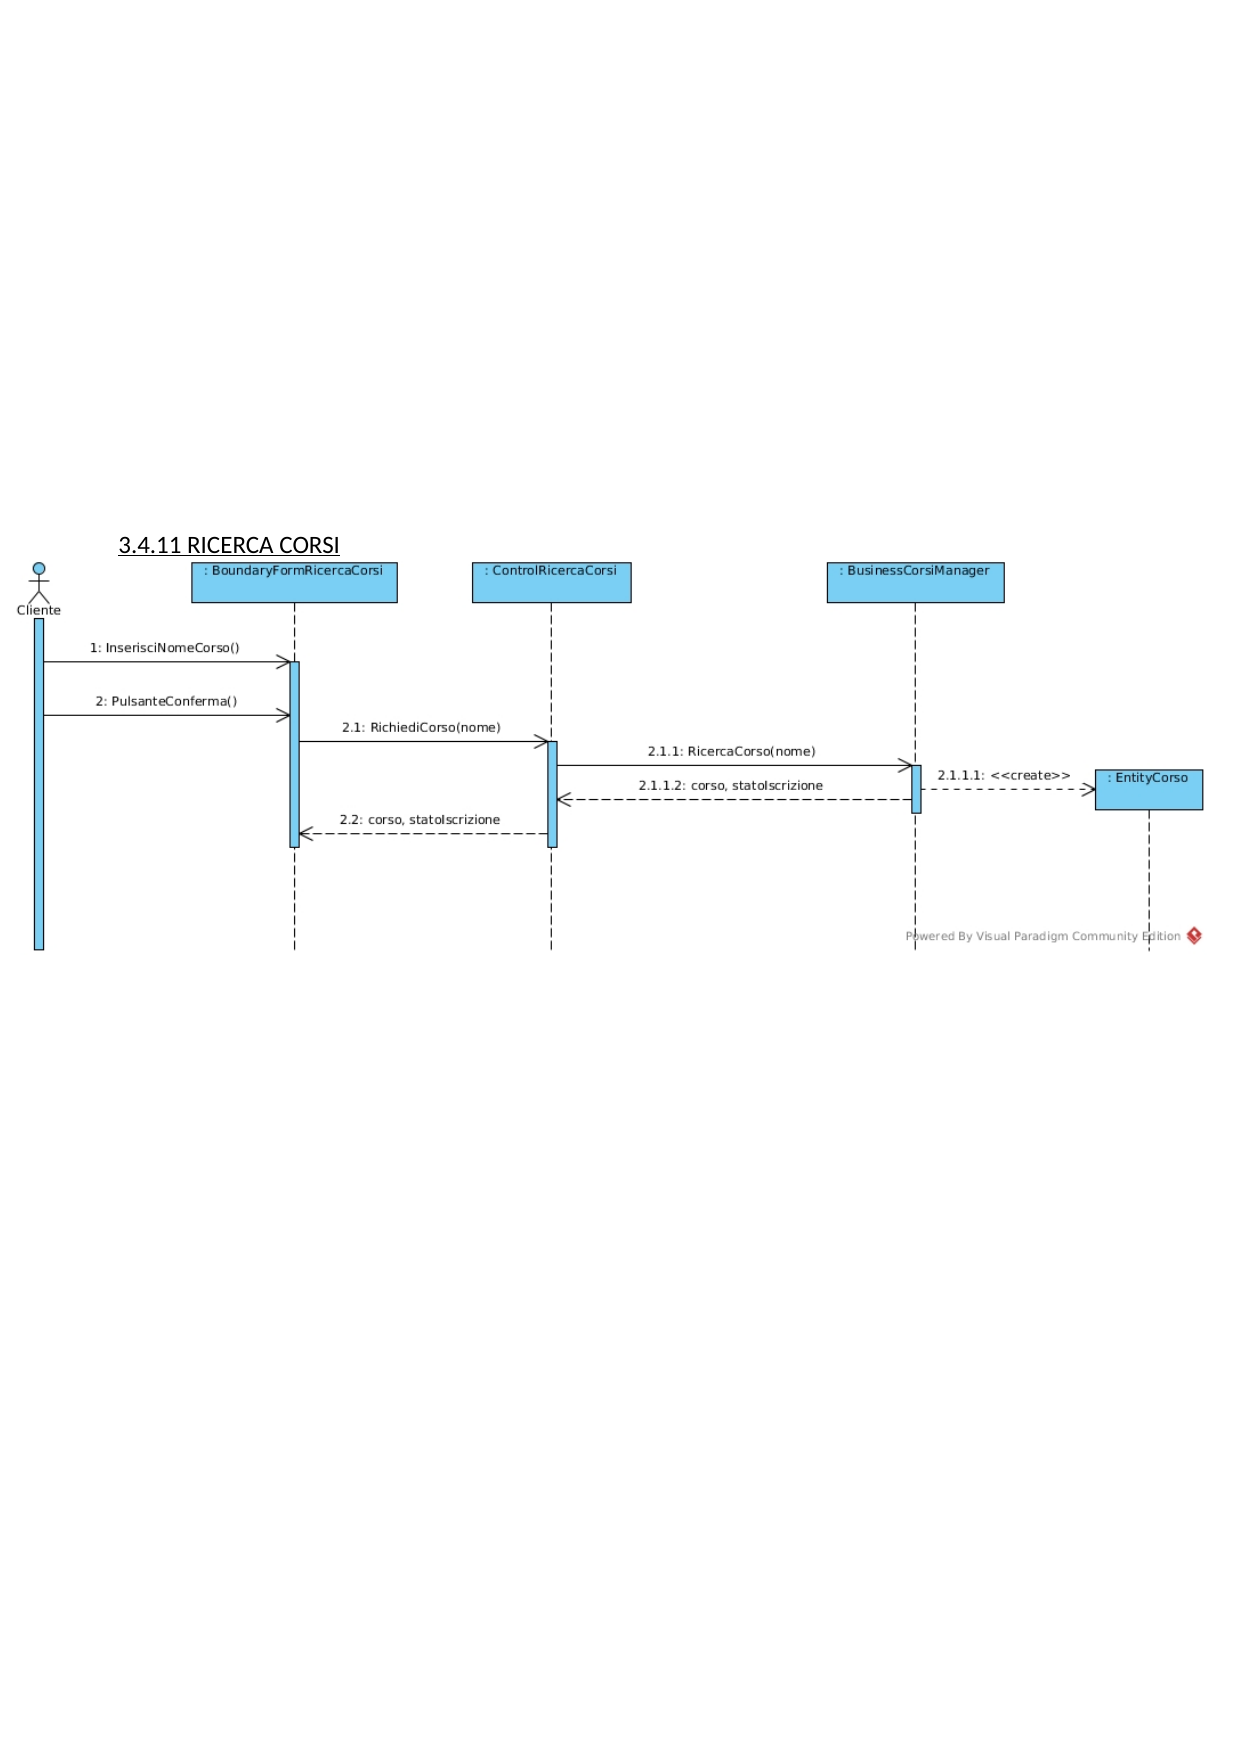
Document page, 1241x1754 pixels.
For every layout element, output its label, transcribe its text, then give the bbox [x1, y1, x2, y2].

text 3.4.11 RICERCA CORSI [118, 529, 1122, 559]
picture [2, 560, 1208, 955]
